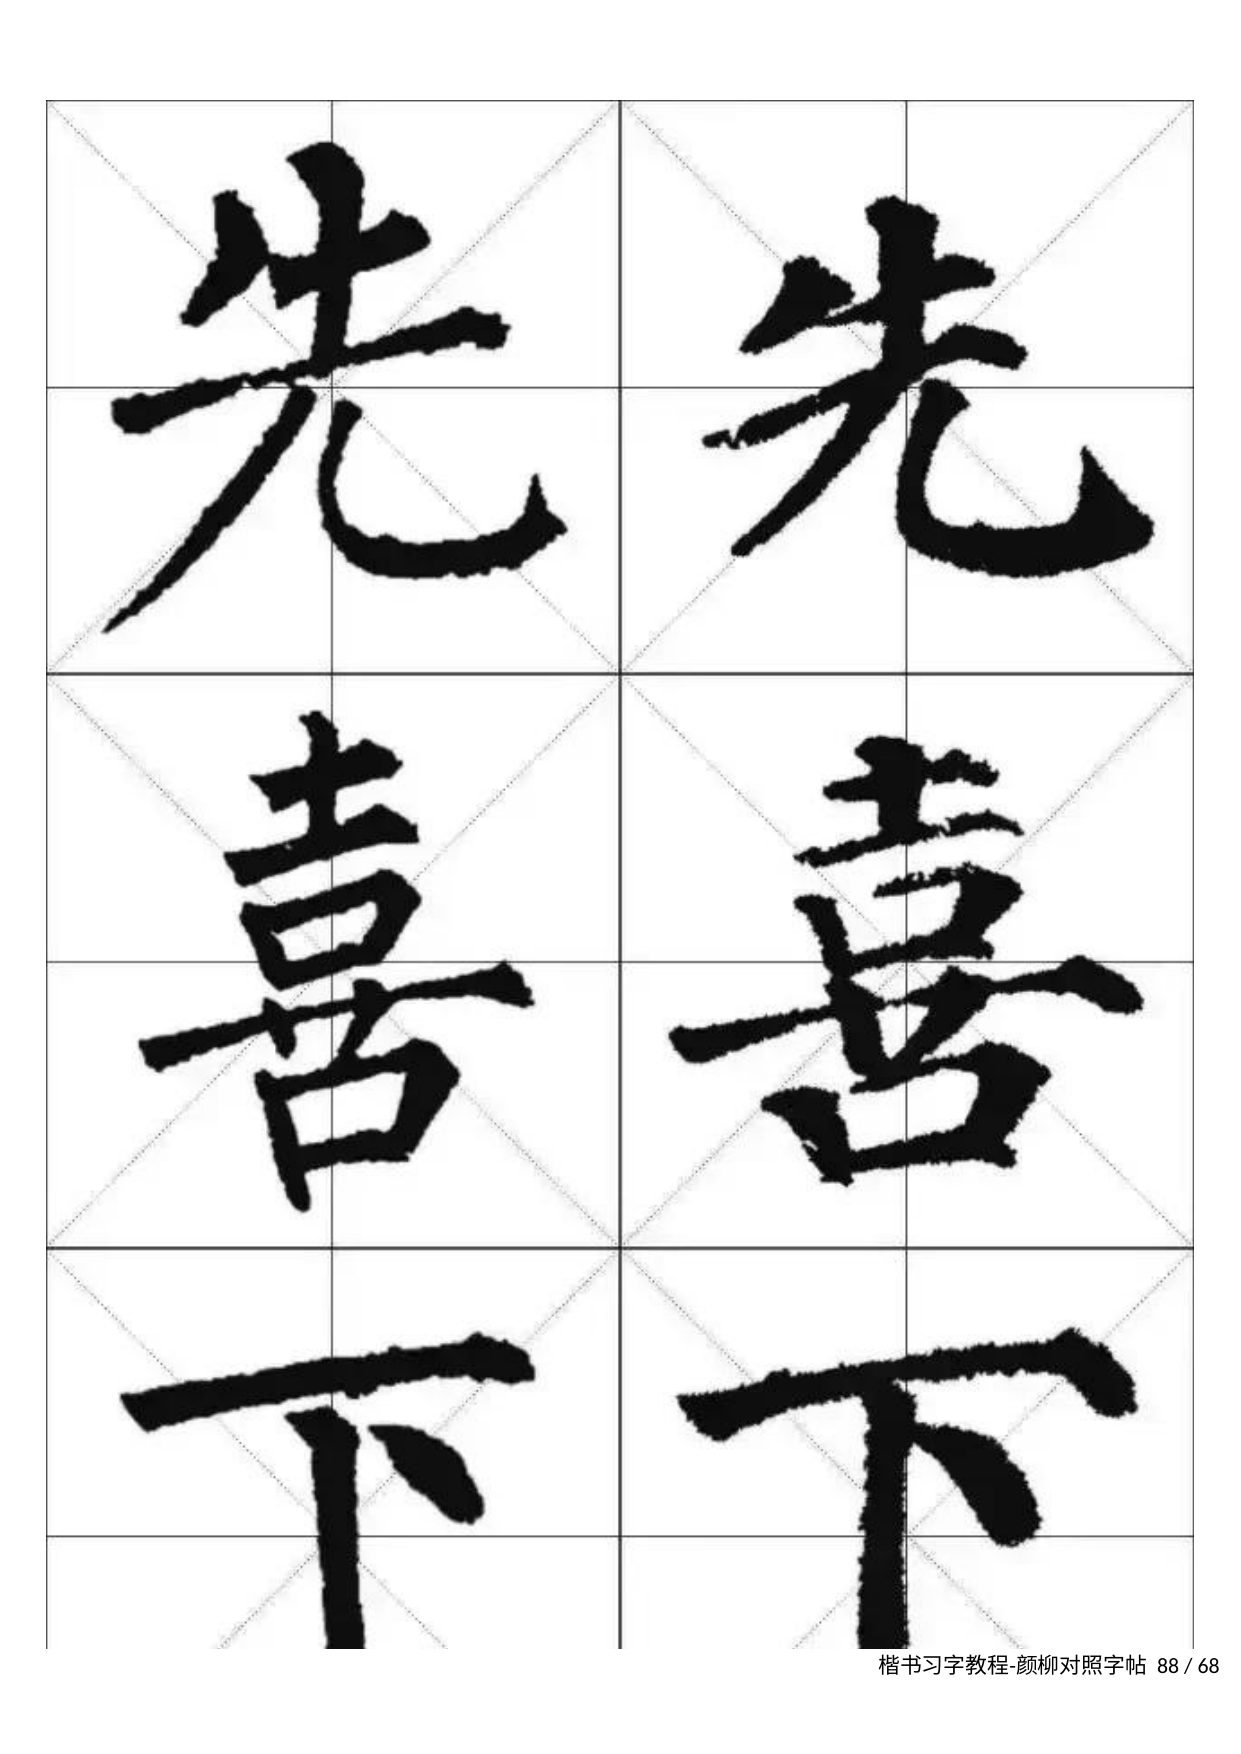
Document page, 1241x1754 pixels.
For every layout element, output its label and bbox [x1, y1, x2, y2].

picture [46, 100, 1194, 1649]
